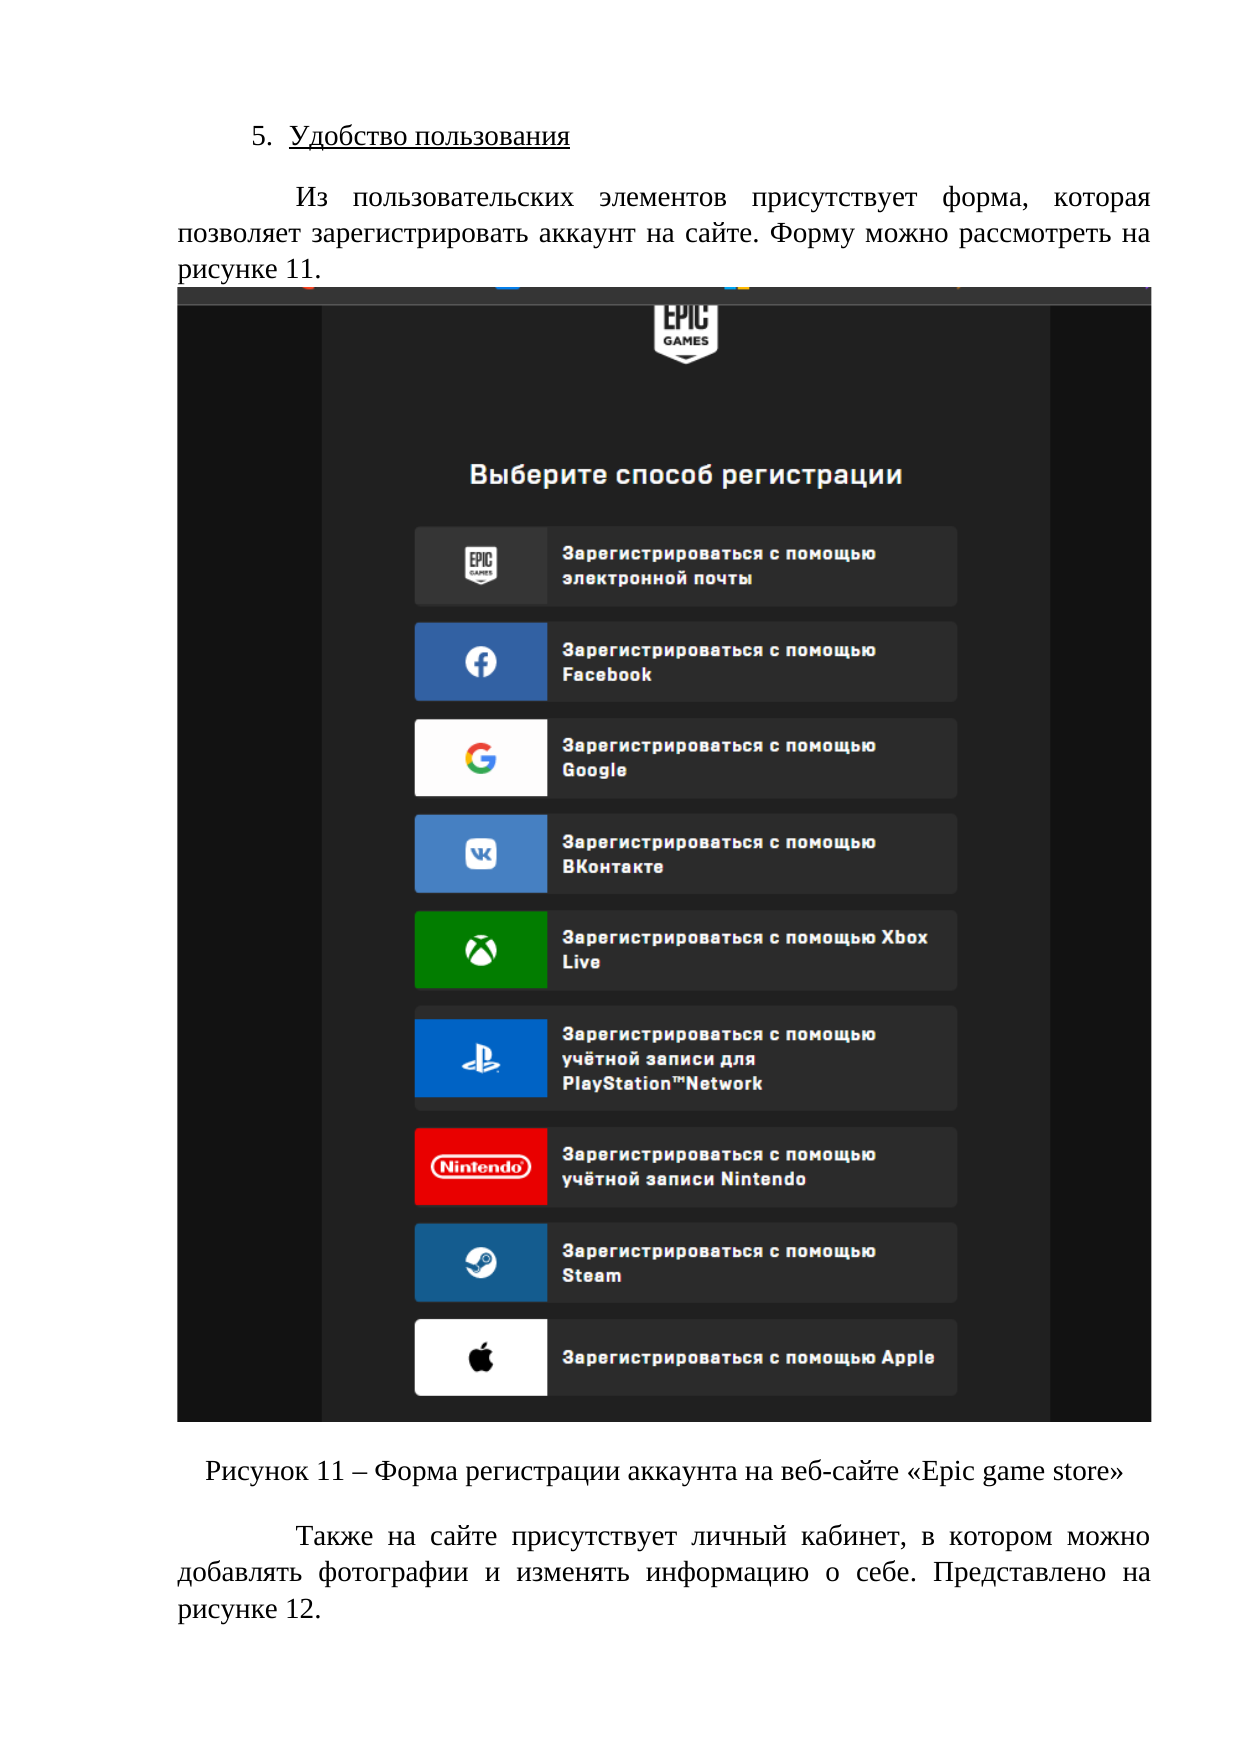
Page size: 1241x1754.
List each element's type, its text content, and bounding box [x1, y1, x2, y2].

picture [177, 287, 1152, 1422]
text Из пользовательских элементов присутствует форма, которая позволяет зарегистрировать аккаунт на сайте. Форму можно рассмотреть на рисунке 11. [177, 179, 1152, 285]
list Удобство пользования [251, 118, 1152, 152]
text Также на сайте присутствует личный кабинет, в котором можно добавлять фотографии и изменять информацию о себе. Представлено на рисунке 12. [177, 1518, 1152, 1624]
text Рисунок 11 – Форма регистрации аккаунта на веб-сайте «Epic game store» [177, 1453, 1152, 1487]
